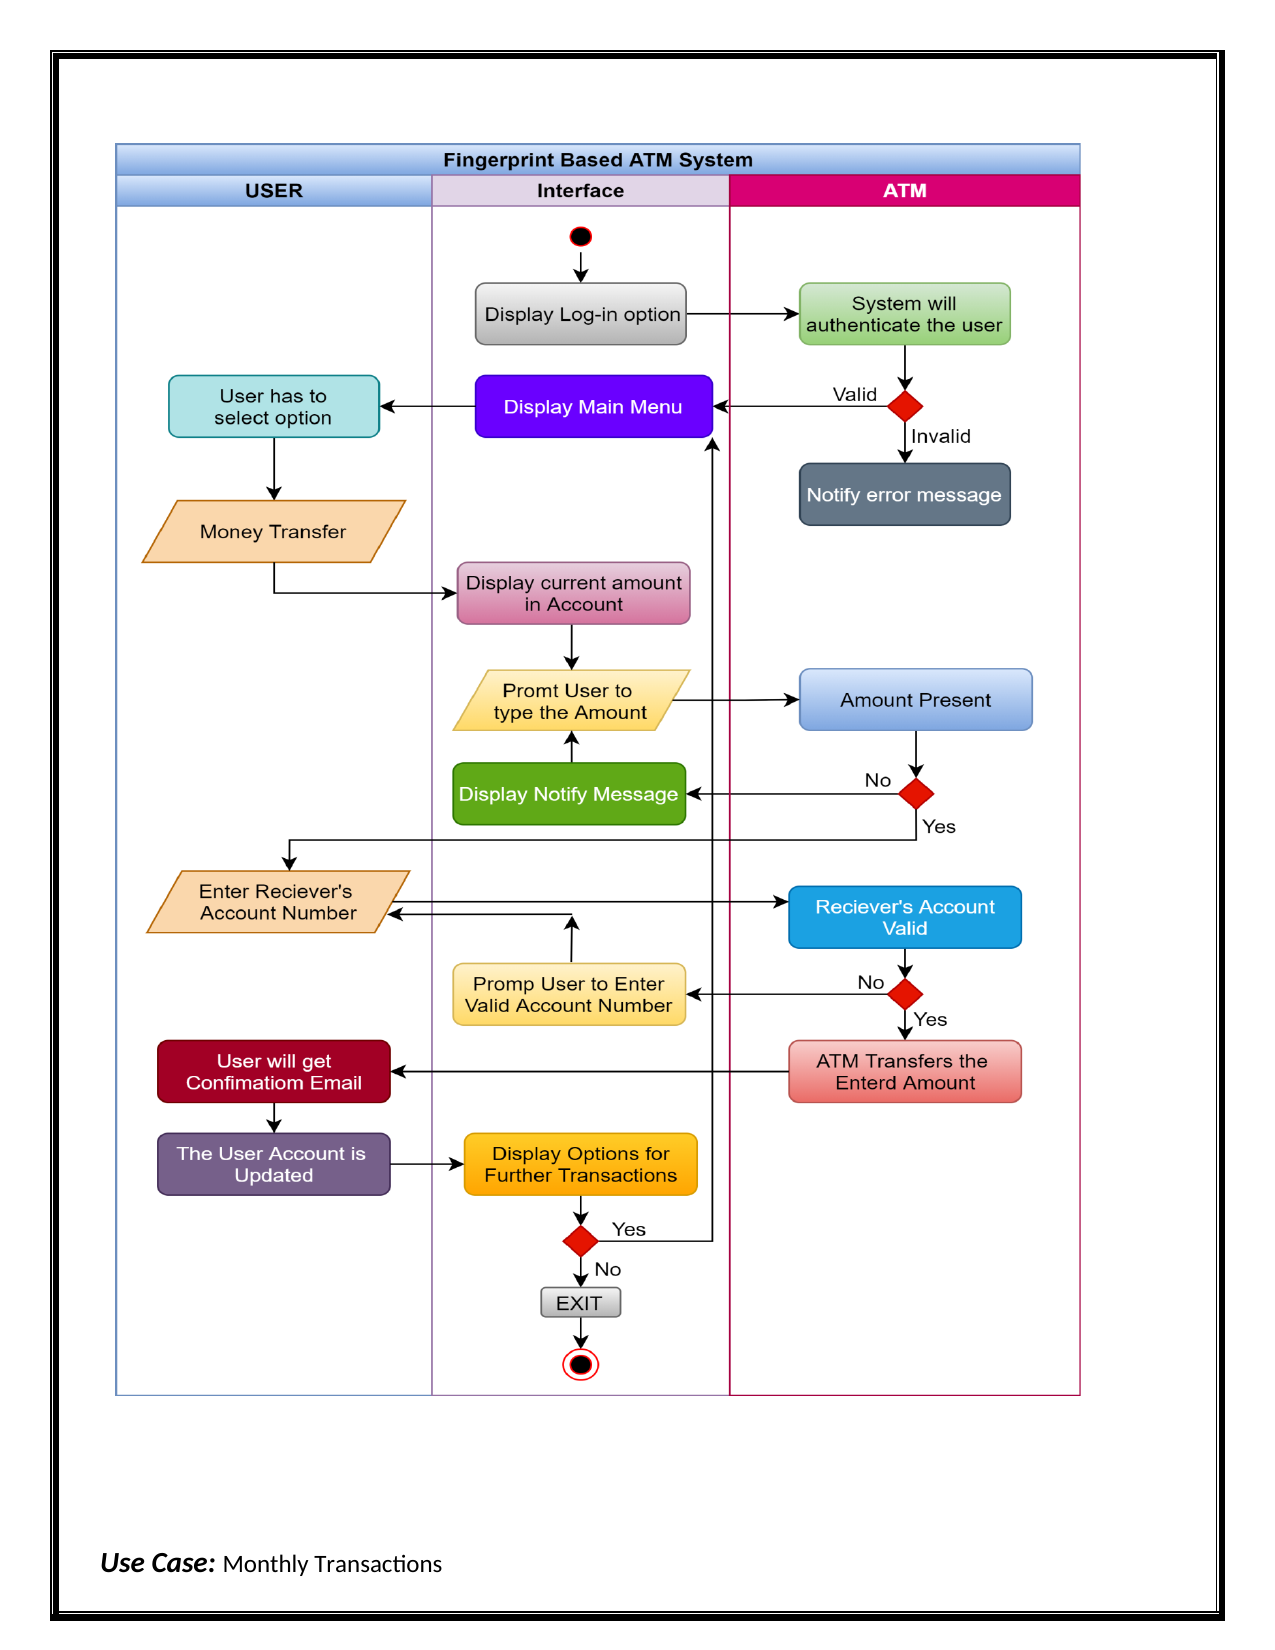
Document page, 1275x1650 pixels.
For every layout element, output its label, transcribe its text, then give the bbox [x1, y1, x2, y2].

picture [115, 143, 1081, 1396]
text Use Case: Monthly Transactions [100, 1544, 1096, 1579]
